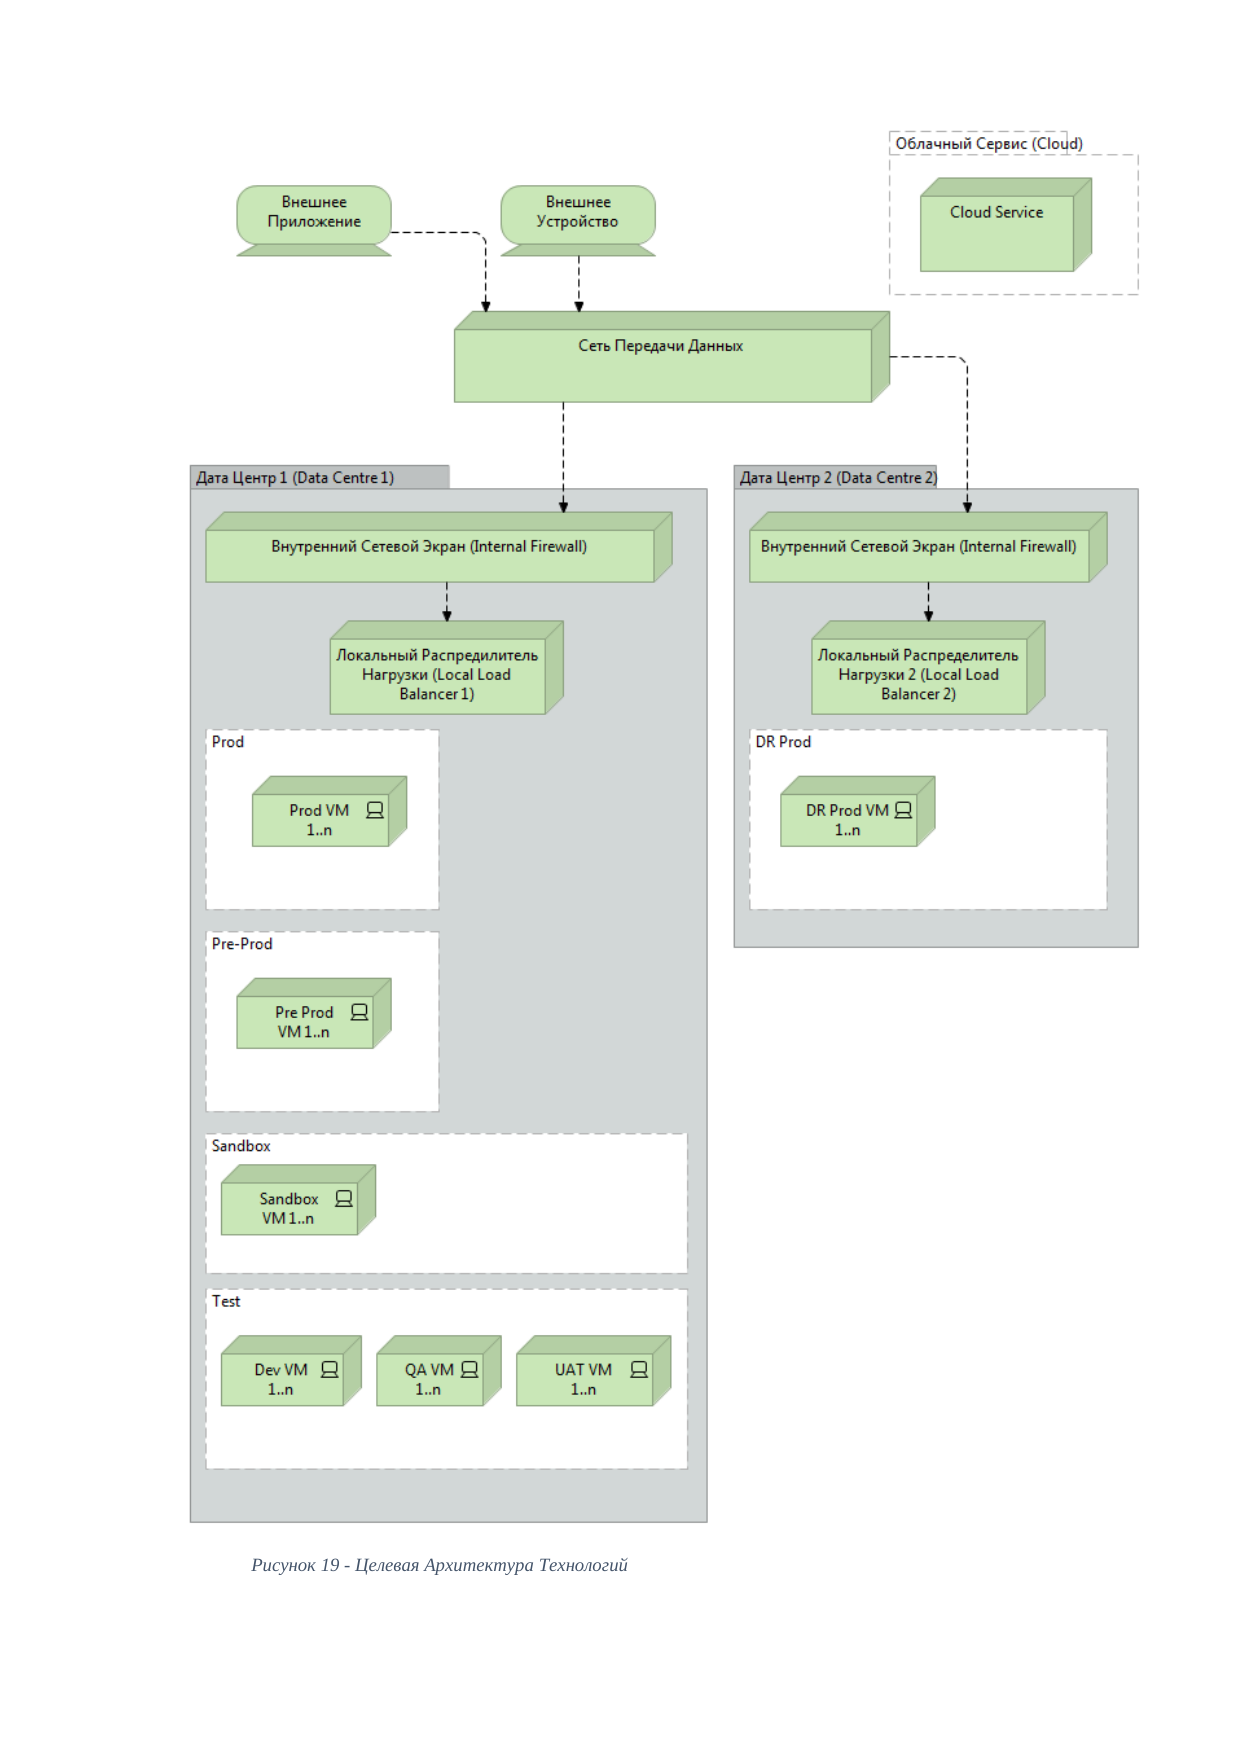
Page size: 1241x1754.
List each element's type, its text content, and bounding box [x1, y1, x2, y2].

picture [177, 118, 1152, 1536]
